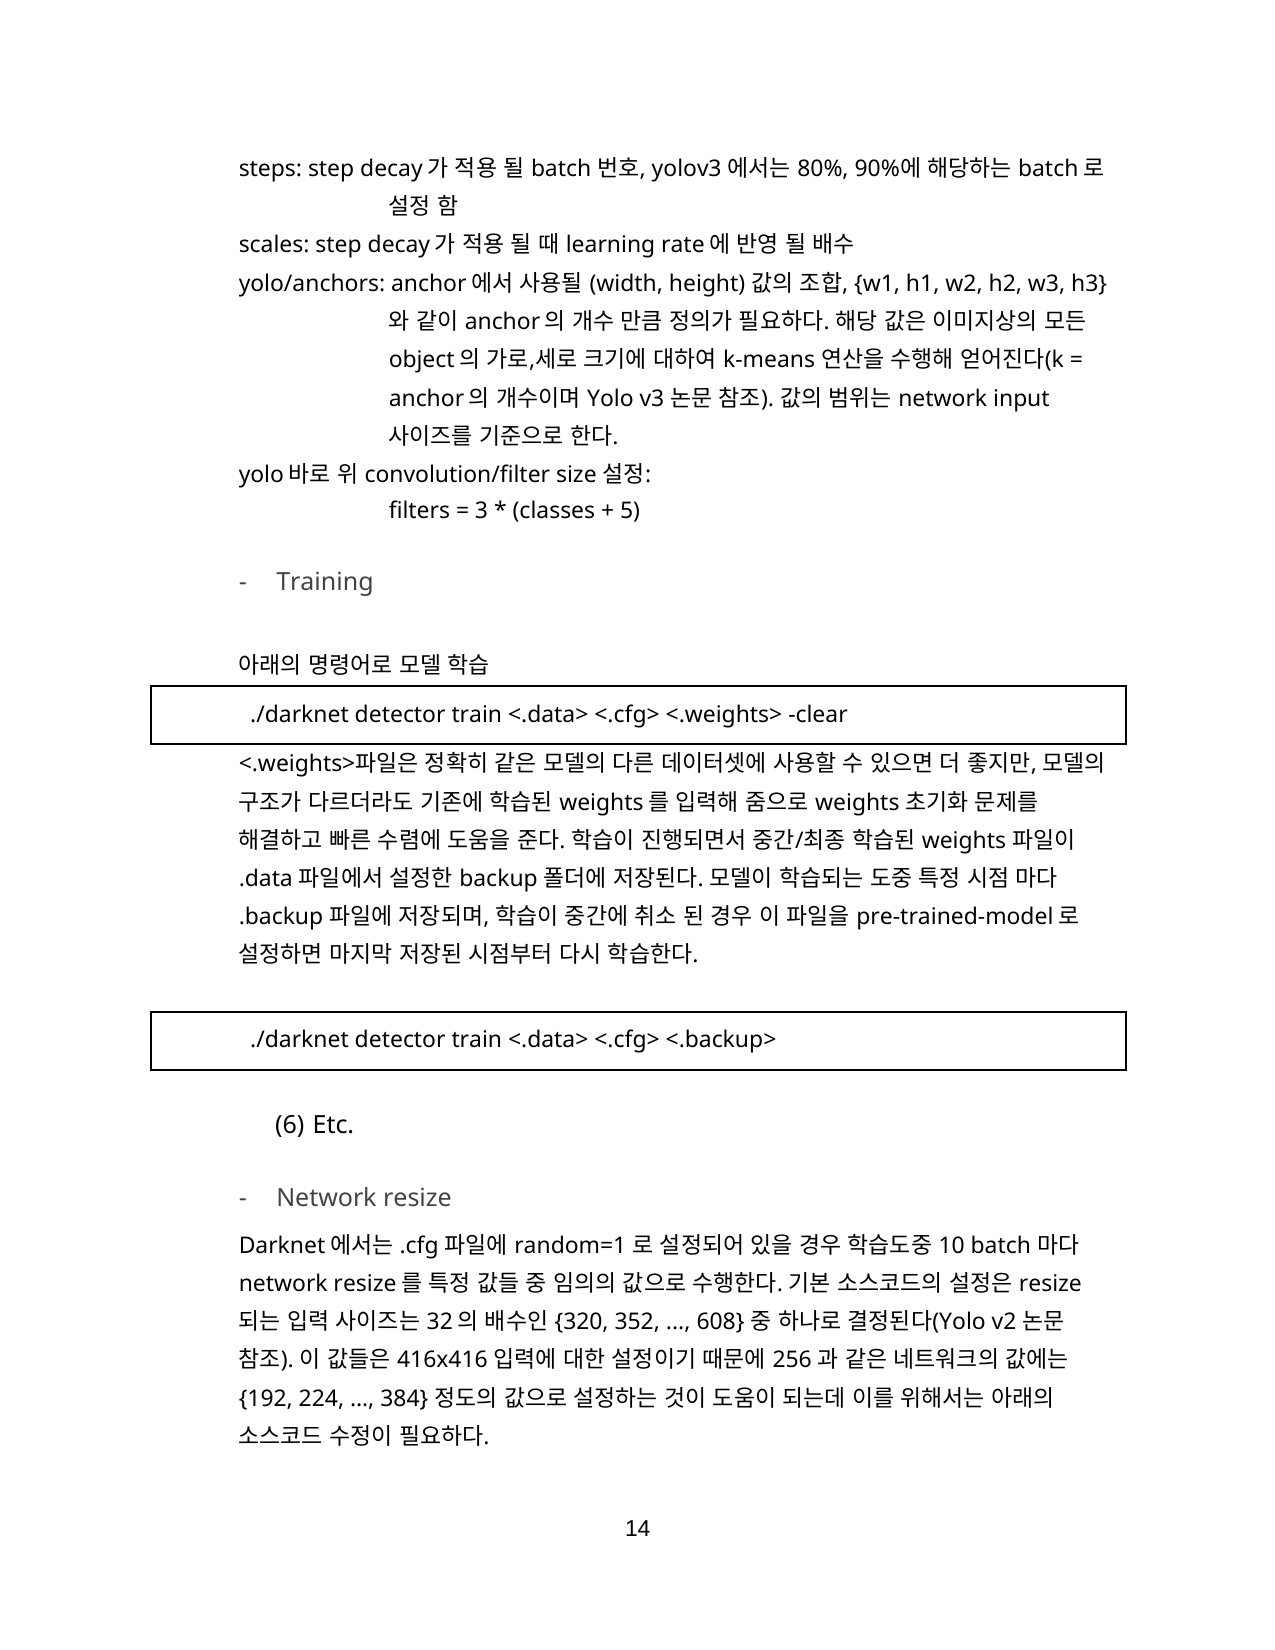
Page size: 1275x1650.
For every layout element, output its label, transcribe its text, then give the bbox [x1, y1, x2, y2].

list Etc. [275, 1107, 1125, 1141]
text Darknet에서는 .cfg 파일에 random=1 로 설정되어 있을 경우 학습도중 10 batch 마다 network resize를 특정 값들 중 임의의 값으로 수행한다. 기본 소스코드의 설정은 resize 되는 입력 사이즈는 32의 배수인 {320, 352, ..., 608} 중 하나로 결정된다(Yolo v2 논문 참조). 이 값들은 416x416 입력에 대한 설정이기 때문에 256 과 같은 네트워크의 값에는 {192, 224, …, 384} 정도의 값으로 설정하는 것이 도움이 되는데 이를 위해서는 아래의 소스코드 수정이 필요하다. [238, 1227, 1125, 1451]
subtitle Network resize [238, 1179, 1125, 1213]
text yolo/anchors: anchor에서 사용될 (width, height) 값의 조합, {w1, h1, w2, h2, w3, h3} 와 같이 anchor의 개수 만큼 정의가 필요하다. 해당 값은 이미지상의 모든 object의 가로,세로 크기에 대하여 k-means 연산을 수행해 얻어진다(k = anchor의 개수이며 Yolo v3 논문 참조). 값의 범위는 network input 사이즈를 기준으로 한다. [238, 265, 1125, 451]
text yolo바로 위 convolution/filter size 설정: [238, 456, 1125, 489]
table_header ./darknet detector train <.data> <.cfg> <.backup> [152, 1013, 1125, 1069]
text <.weights>파일은 정확히 같은 모델의 다른 데이터셋에 사용할 수 있으면 더 좋지만, 모델의 구조가 다르더라도 기존에 학습된 weights를 입력해 줌으로 weights 초기화 문제를 해결하고 빠른 수렴에 도움을 준다. 학습이 진행되면서 중간/최종 학습된 weights 파일이 .data 파일에서 설정한 backup 폴더에 저장된다. 모델이 학습되는 도중 특정 시점 마다 .backup 파일에 저장되며, 학습이 중간에 취소 된 경우 이 파일을 pre-trained-model로 설정하면 마지막 저장된 시점부터 다시 학습한다. [238, 745, 1125, 970]
subtitle Training [238, 563, 1125, 598]
table_header ./darknet detector train <.data> <.cfg> <.weights> -clear [152, 687, 1125, 743]
text scales: step decay가 적용 될 때 learning rate에 반영 될 배수 [238, 226, 1125, 260]
text 아래의 명령어로 모델 학습 [238, 647, 1125, 680]
text filters = 3 * (classes + 5) [238, 494, 1125, 526]
text steps: step decay가 적용 될 batch 번호, yolov3 에서는 80%, 90%에 해당하는 batch로 설정 함 [238, 150, 1125, 221]
